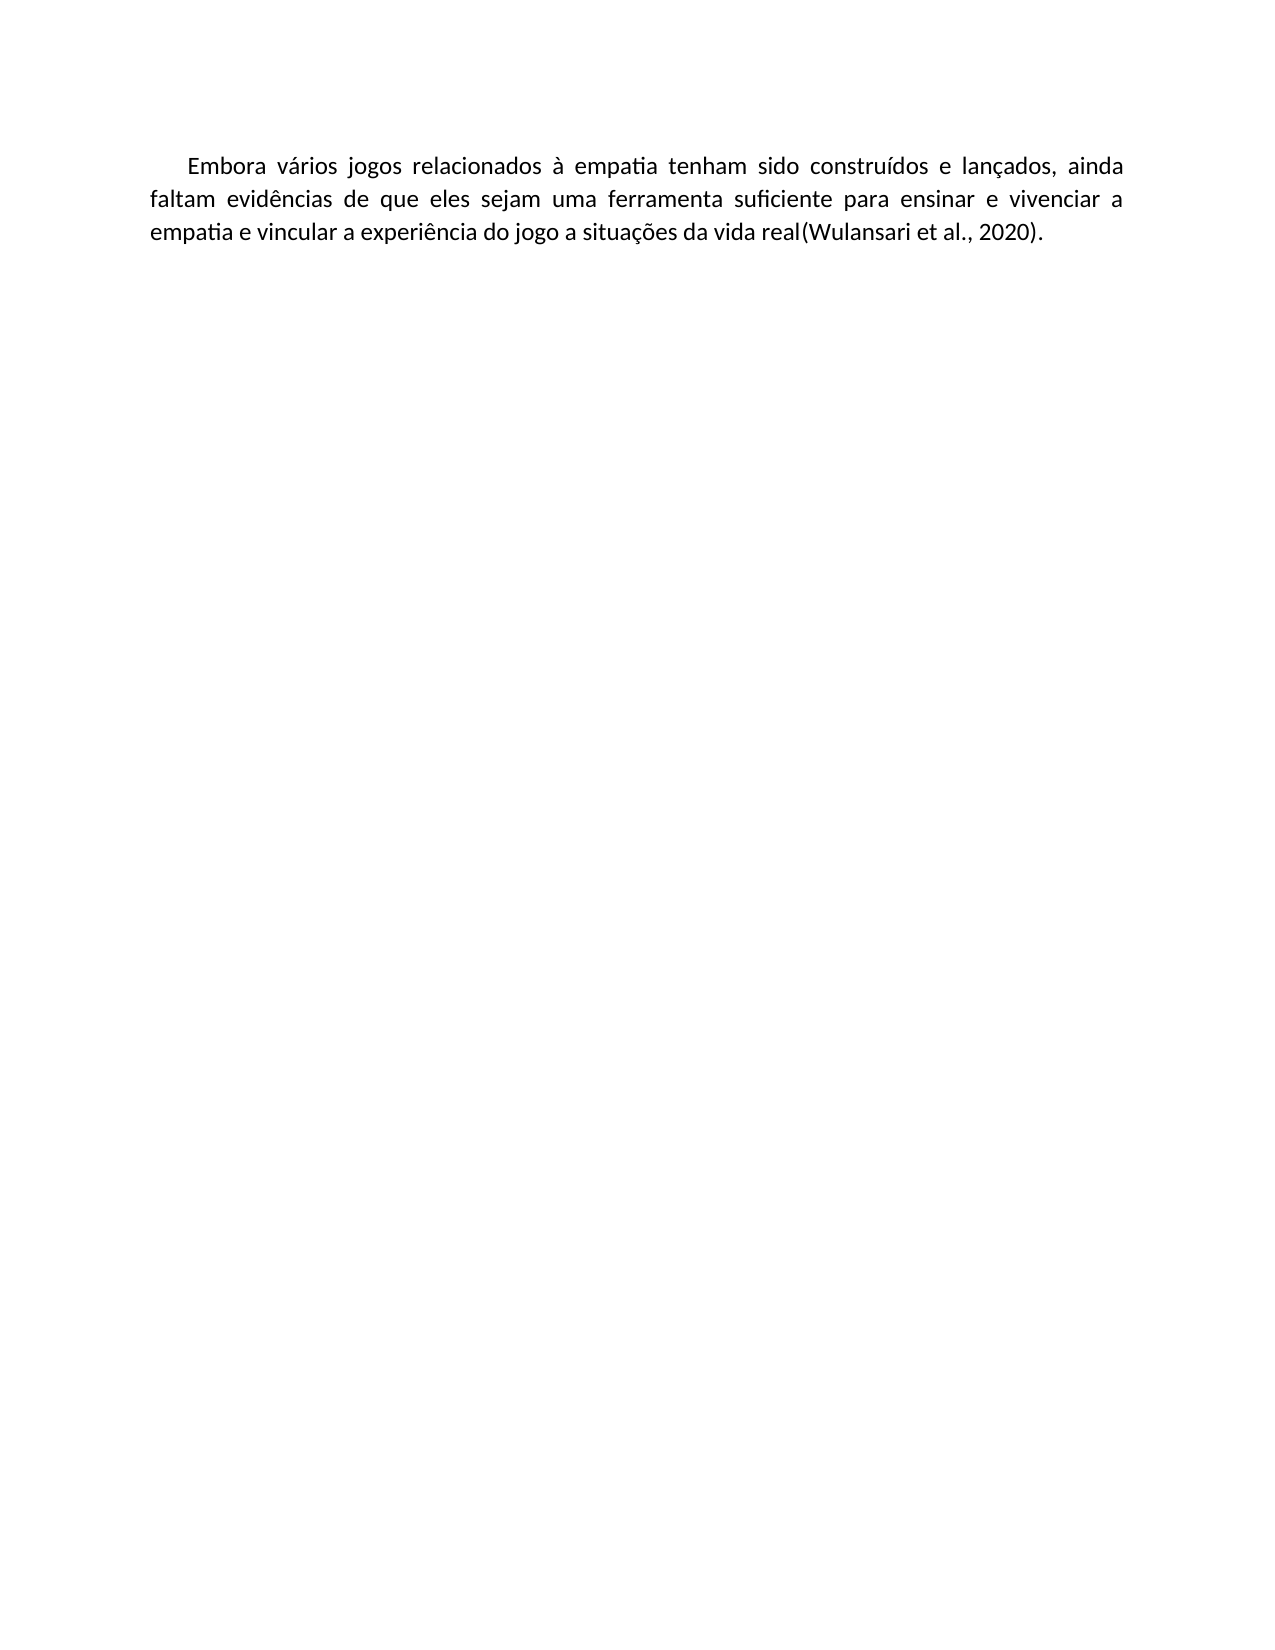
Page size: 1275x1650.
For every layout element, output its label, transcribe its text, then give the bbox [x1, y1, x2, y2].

text Embora vários jogos relacionados à empatia tenham sido construídos e lançados, ainda faltam evidências de que eles sejam uma ferramenta suficiente para ensinar e vivenciar a empatia e vincular a experiência do jogo a situações da vida real. [150, 150, 1125, 246]
